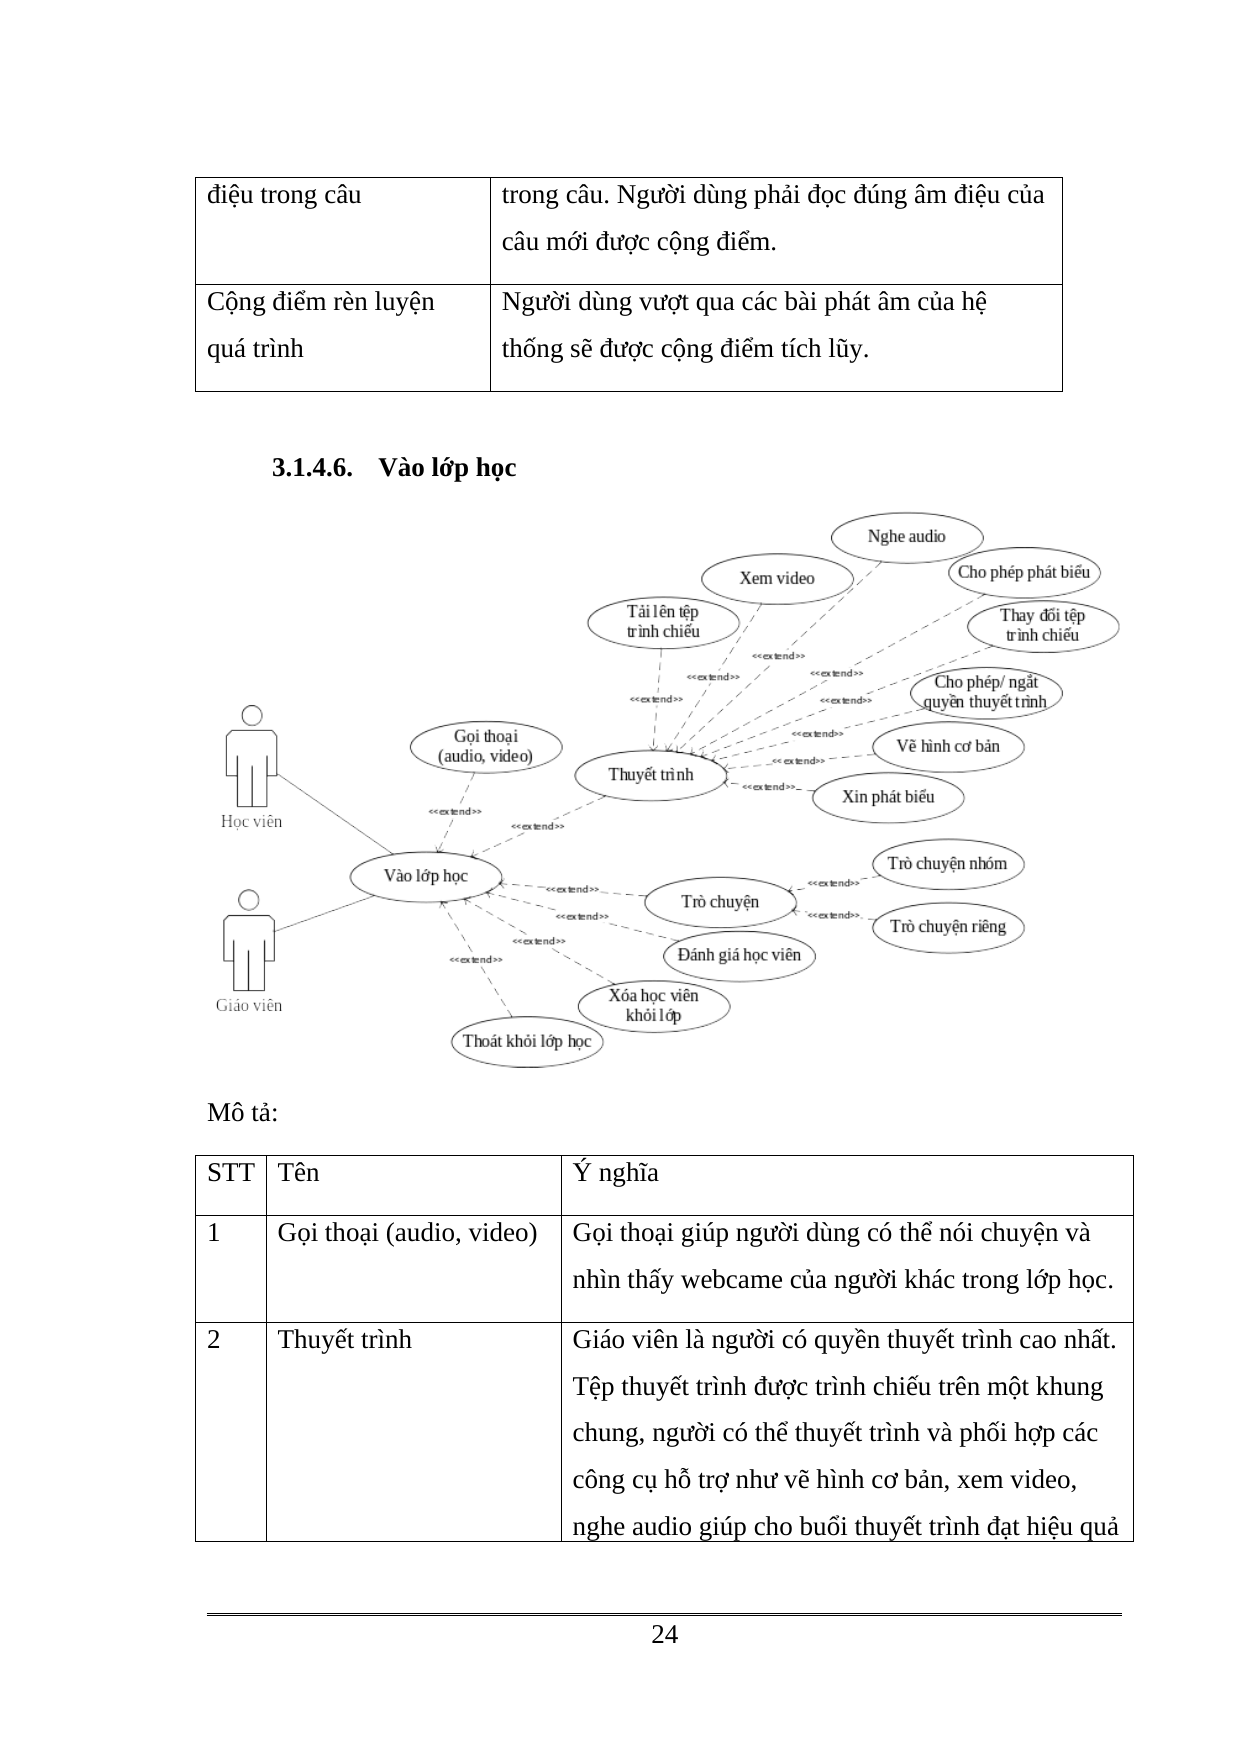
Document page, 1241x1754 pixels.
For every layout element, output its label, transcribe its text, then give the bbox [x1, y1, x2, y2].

table_header Ý nghĩa [562, 1156, 1133, 1215]
table_cell Người dùng vượt qua các bài phát âm của hệ thống sẽ được cộng điểm tích lũy. [491, 285, 1062, 391]
table_cell Thuyết trình [267, 1323, 561, 1541]
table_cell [562, 1323, 1133, 1541]
table_header STT [196, 1156, 266, 1215]
table_header Tên [267, 1156, 561, 1215]
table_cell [196, 178, 490, 284]
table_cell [491, 178, 1062, 284]
table_cell Gọi thoại giúp người dùng có thể nói chuyện và nhìn thấy webcame của người khác trong lớp học. [562, 1216, 1133, 1322]
text Mô tả: [207, 1096, 1122, 1127]
table_cell 1 [196, 1216, 266, 1322]
table_cell 2 [196, 1323, 266, 1541]
table_cell Gọi thoại (audio, video) [267, 1216, 561, 1322]
table_cell Cộng điểm rèn luyện quá trình [196, 285, 490, 391]
subtitle Vào lớp học [272, 451, 1122, 482]
